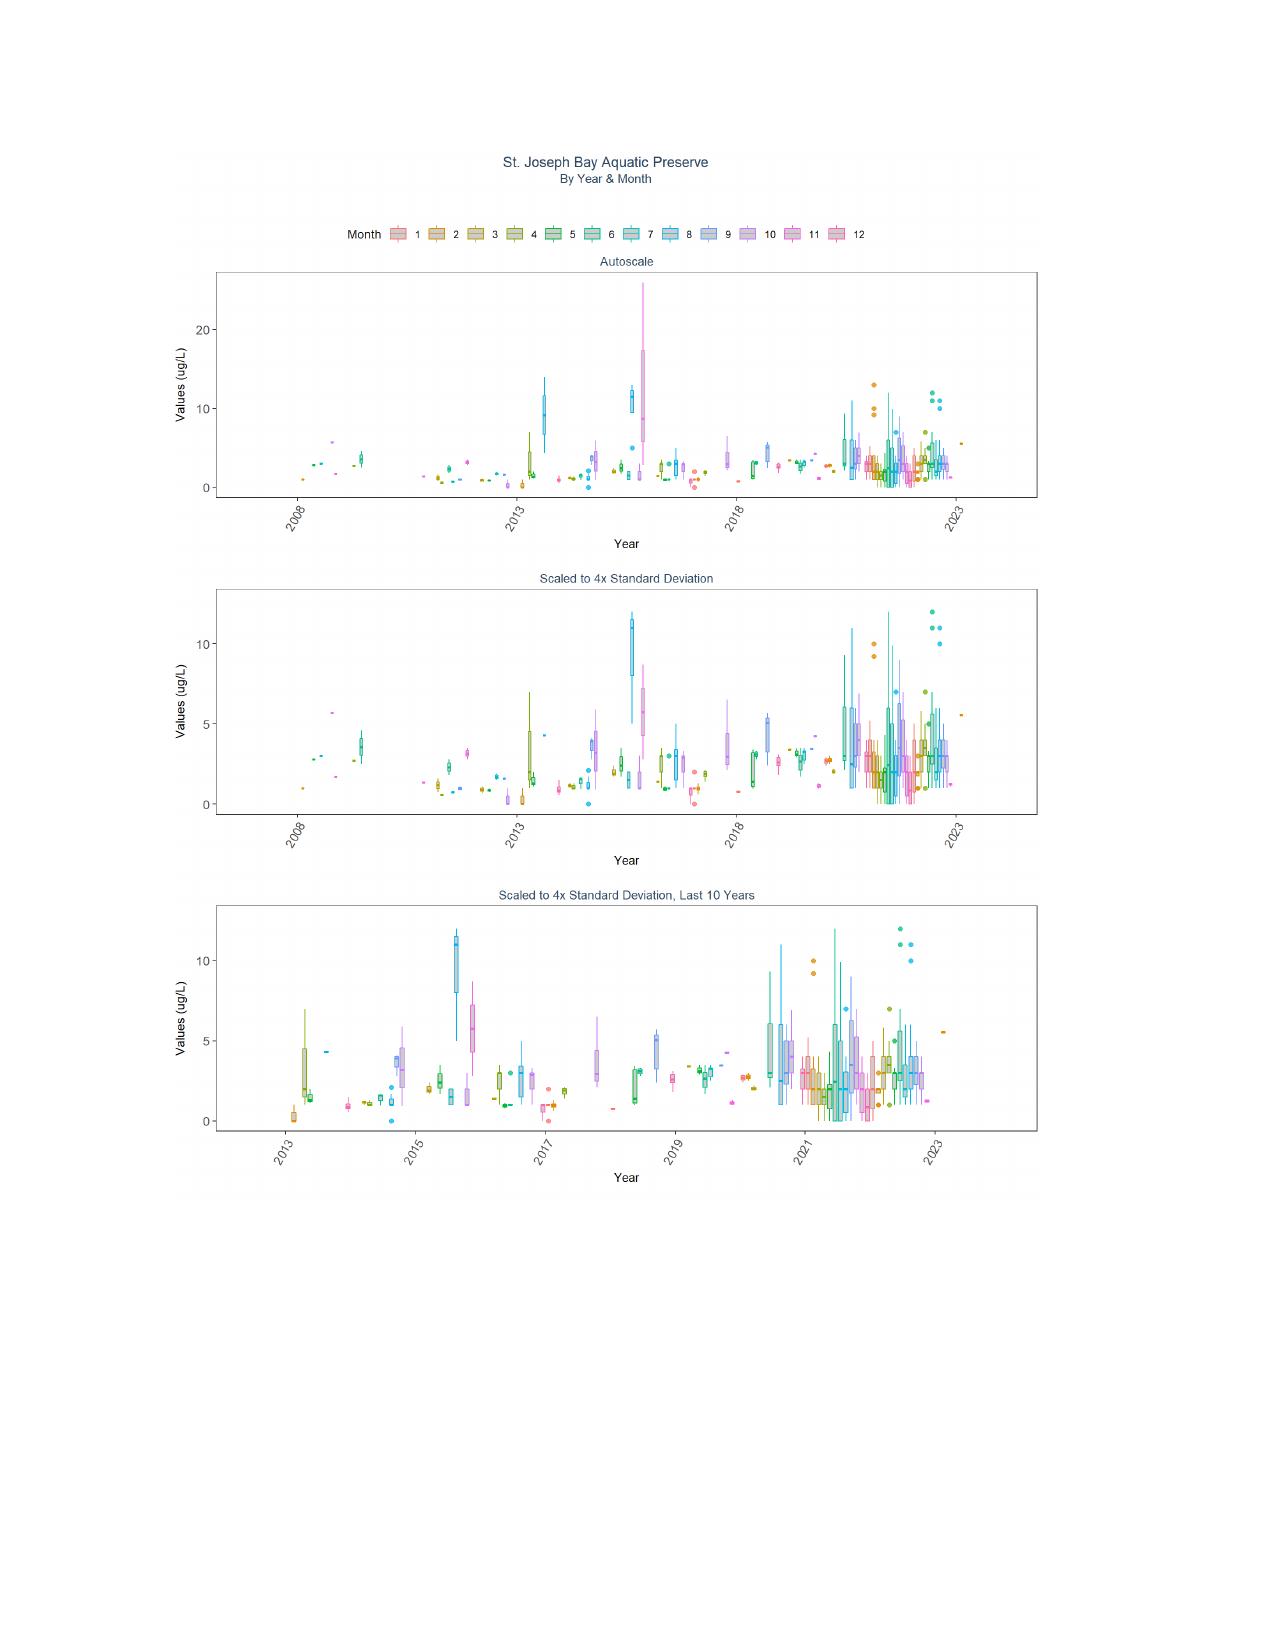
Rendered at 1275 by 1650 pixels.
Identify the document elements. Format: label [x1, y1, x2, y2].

picture [168, 150, 1044, 1200]
